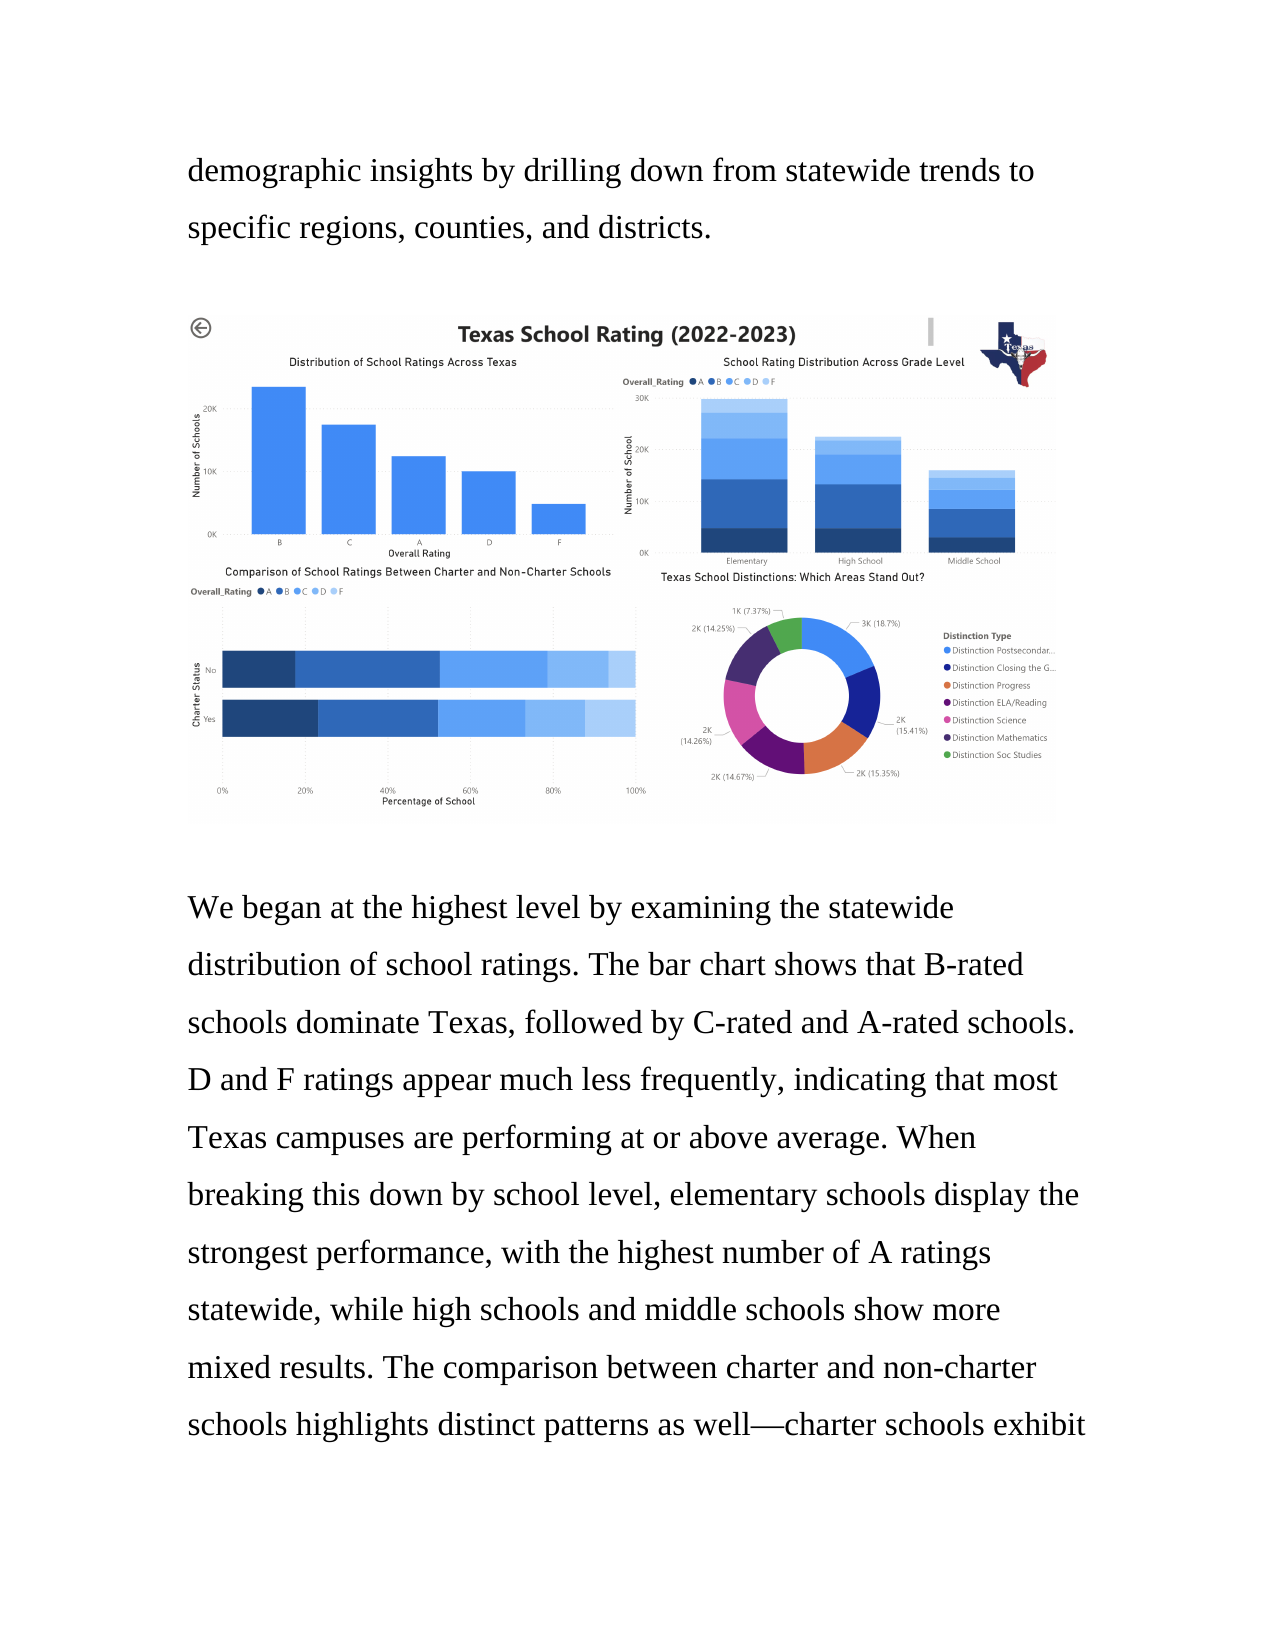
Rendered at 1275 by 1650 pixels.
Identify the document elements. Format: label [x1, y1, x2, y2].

text [187, 887, 1087, 1443]
text [187, 150, 1087, 246]
picture [187, 315, 1056, 824]
